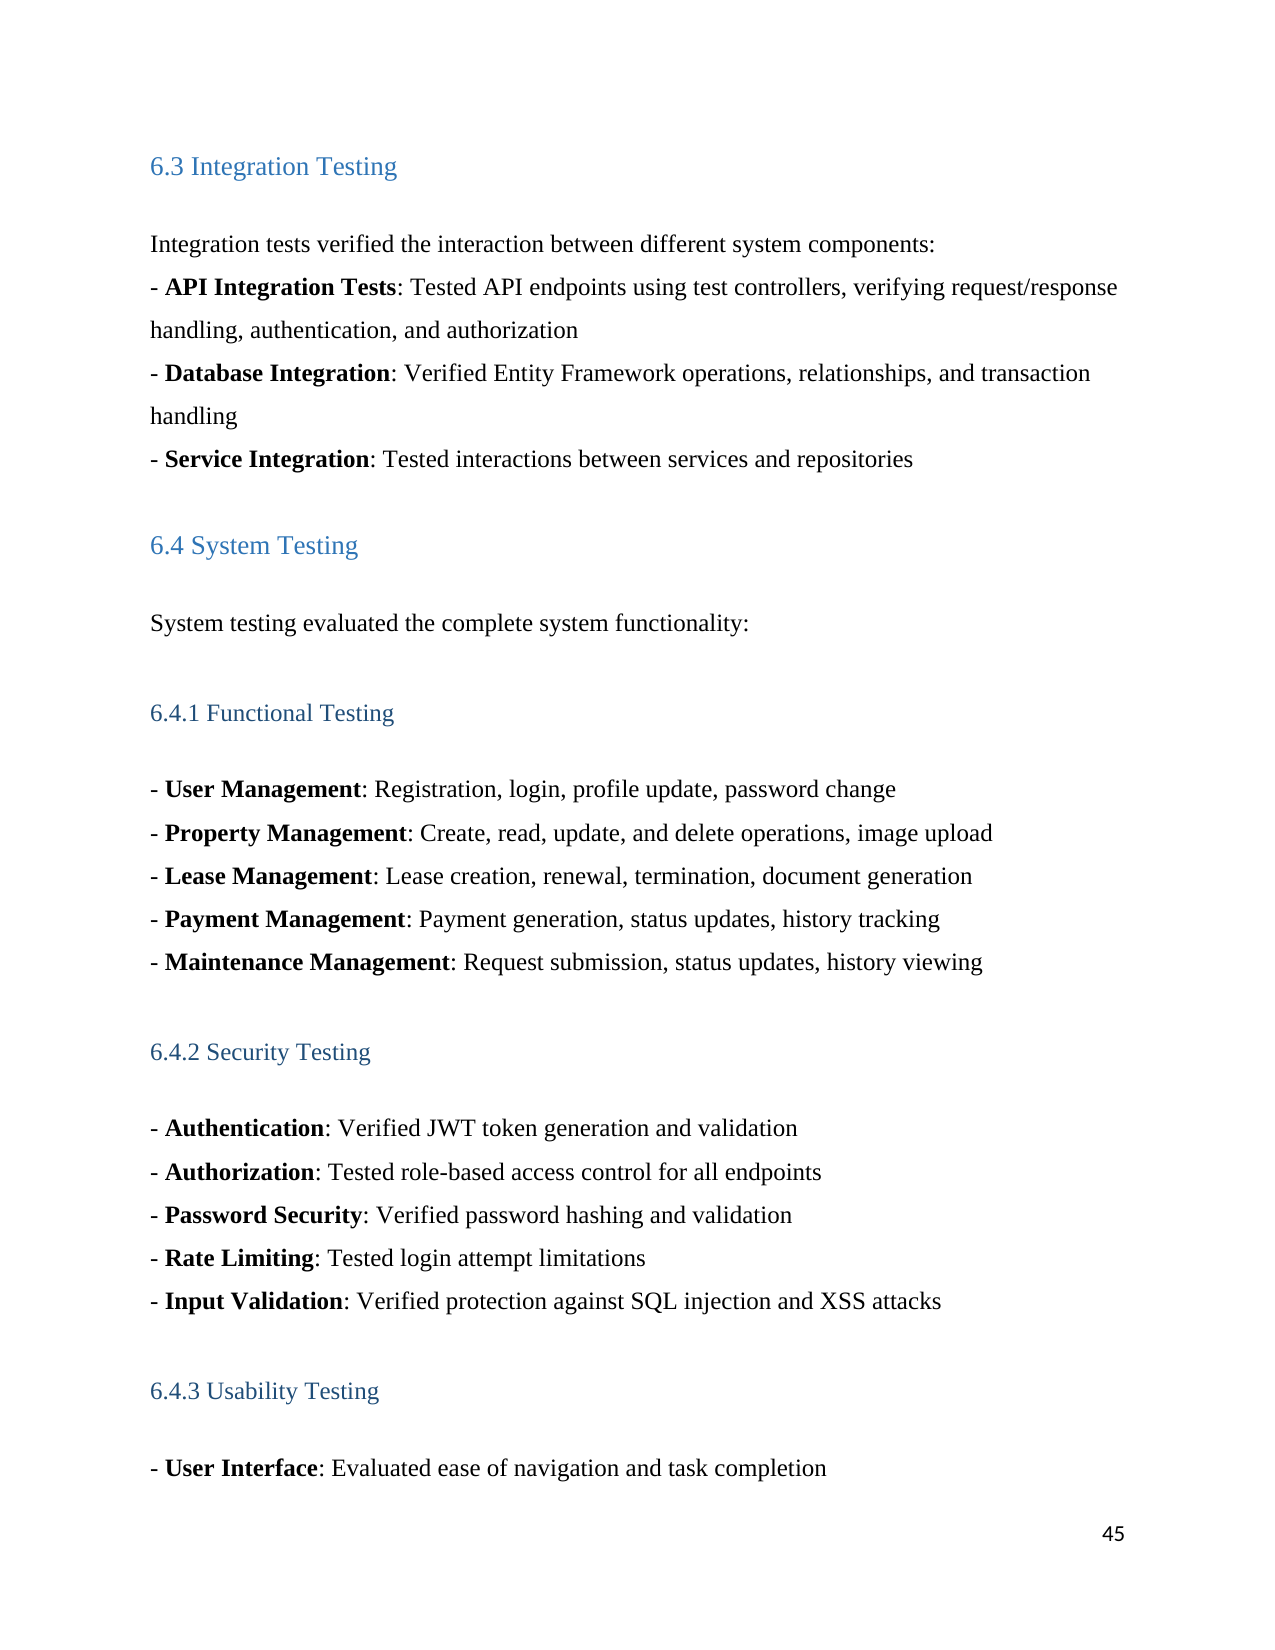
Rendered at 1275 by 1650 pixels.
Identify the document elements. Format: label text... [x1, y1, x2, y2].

text - Lease Management: Lease creation, renewal, termination, document generation [150, 861, 1125, 889]
text - Input Validation: Verified protection against SQL injection and XSS attacks [150, 1286, 1125, 1315]
text - Payment Management: Payment generation, status updates, history tracking [150, 904, 1125, 933]
subtitle 6.4.3 Usability Testing [150, 1376, 1125, 1405]
text - Property Management: Create, read, update, and delete operations, image upload [150, 818, 1125, 846]
subtitle 6.4.1 Functional Testing [150, 698, 1125, 727]
text - Password Security: Verified password hashing and validation [150, 1200, 1125, 1228]
text - Authentication: Verified JWT token generation and validation [150, 1113, 1125, 1142]
subtitle 6.4.2 Security Testing [150, 1037, 1125, 1066]
text - User Management: Registration, login, profile update, password change [150, 774, 1125, 803]
text - Service Integration: Tested interactions between services and repositories [150, 444, 1125, 473]
text System testing evaluated the complete system functionality: [150, 608, 1125, 637]
text - Database Integration: Verified Entity Framework operations, relationships, and transaction handling [150, 358, 1125, 430]
subtitle 6.3 Integration Testing [150, 150, 1125, 181]
text - Rate Limiting: Tested login attempt limitations [150, 1243, 1125, 1272]
text - Maintenance Management: Request submission, status updates, history viewing [150, 947, 1125, 976]
text - API Integration Tests: Tested API endpoints using test controllers, verifying request/response handling, authentication, and authorization [150, 272, 1125, 344]
text - User Interface: Evaluated ease of navigation and task completion [150, 1453, 1125, 1481]
text Integration tests verified the interaction between different system components: [150, 229, 1125, 257]
text - Authorization: Tested role-based access control for all endpoints [150, 1157, 1125, 1185]
subtitle 6.4 System Testing [150, 529, 1125, 560]
